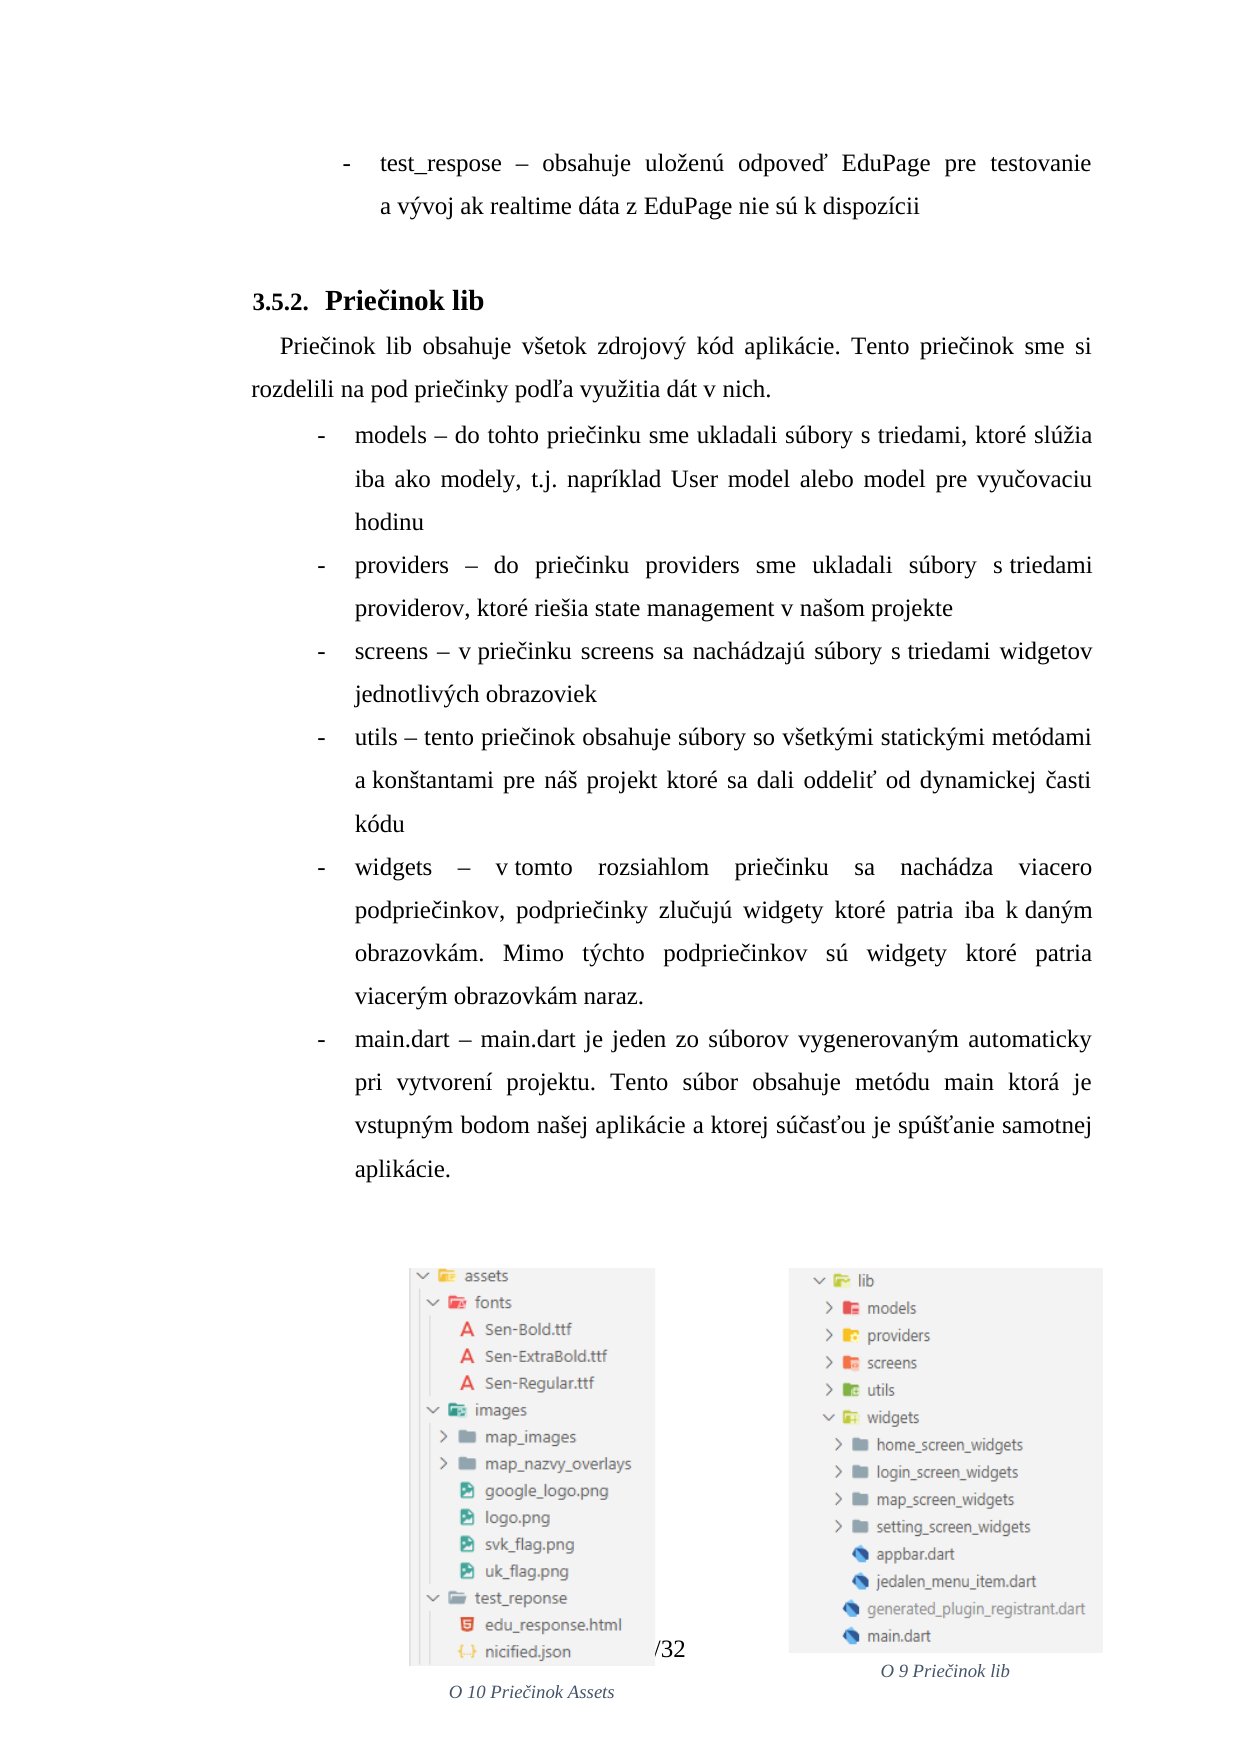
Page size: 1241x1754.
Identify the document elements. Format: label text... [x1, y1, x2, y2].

list screens – v priečinku screens sa nachádzajú súbory s triedami widgetov jednotlivých obrazoviek [317, 636, 1092, 708]
list test_respose – obsahuje uloženú odpoveď EduPage pre testovanie a vývoj ak realtime dáta z EduPage nie sú k dispozícii [342, 148, 1092, 219]
picture [788, 1268, 1103, 1653]
text Priečinok lib obsahuje všetok zdrojový kód aplikácie. Tento priečinok sme si rozdelili na pod priečinky podľa využitia dát v nich. [251, 331, 1092, 403]
list widgets – v tomto rozsiahlom priečinku sa nachádza viacero podpriečinkov, podpriečinky zlučujú widgety ktoré patria iba k daným obrazovkám. Mimo týchto podpriečinkov sú widgety ktoré patria viacerým obrazovkám naraz. [317, 852, 1092, 1010]
list main.dart – main.dart je jeden zo súborov vygenerovaným automaticky pri vytvorení projektu. Tento súbor obsahuje metódu main ktorá je vstupným bodom našej aplikácie a ktorej súčasťou je spúšťanie samotnej aplikácie. [317, 1024, 1092, 1182]
list models – do tohto priečinku sme ukladali súbory s triedami, ktoré slúžia iba ako modely, t.j. napríklad User model alebo model pre vyučovaciu hodinu [317, 421, 1092, 536]
picture [409, 1268, 656, 1666]
list Priečinok lib [252, 283, 1092, 317]
list providers – do priečinku providers sme ukladali súbory s triedami providerov, ktoré riešia state management v našom projekte [317, 550, 1092, 622]
list utils – tento priečinok obsahuje súbory so všetkými statickými metódami a konštantami pre náš projekt ktoré sa dali oddeliť od dynamickej časti kódu [317, 722, 1092, 837]
